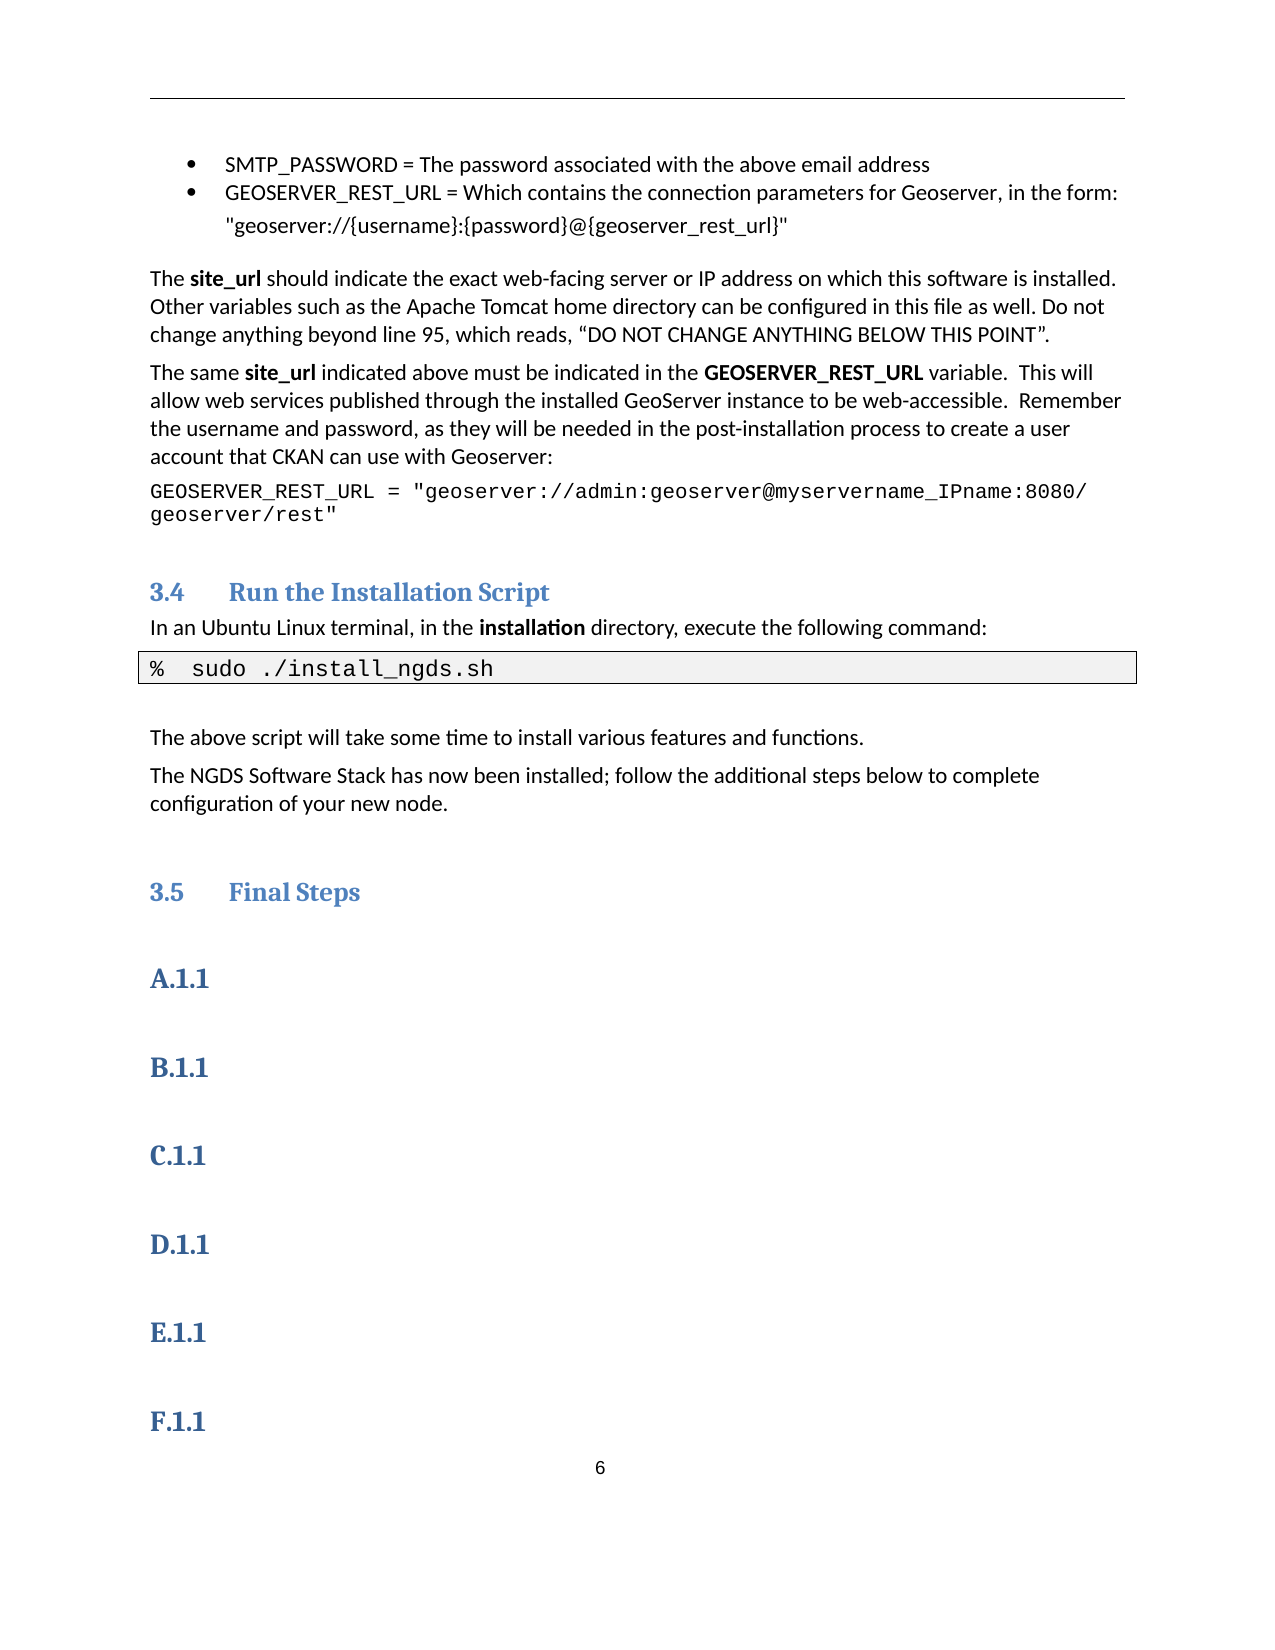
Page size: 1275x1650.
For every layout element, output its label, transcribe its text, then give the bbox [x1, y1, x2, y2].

text The NGDS Software Stack has now been installed; follow the additional steps below to complete configuration of your new node. [150, 761, 1125, 817]
subtitle Run the Installation Script [150, 577, 1125, 608]
subtitle Final Steps [150, 877, 1125, 908]
text The site_url should indicate the exact web-facing server or IP address on which this software is installed. Other variables such as the Apache Tomcat home directory can be configured in this file as well. Do not change anything beyond line 95, which reads, “DO NOT CHANGE ANYTHING BELOW THIS POINT”. [150, 264, 1125, 348]
text In an Ubuntu Linux terminal, in the installation directory, execute the following command: [150, 613, 1125, 641]
text The same site_url indicated above must be indicated in the GEOSERVER_REST_URL variable. This will allow web services published through the installed GeoServer instance to be web-accessible. Remember the username and password, as they will be needed in the post-installation process to create a user account that CKAN can use with Geoserver: [150, 358, 1125, 470]
table_header % sudo ./install_ngds.sh [139, 652, 1136, 683]
list SMTP_PASSWORD = The password associated with the above email address [187, 151, 1125, 178]
list "geoserver://{username}:{password}@{geoserver_rest_url}" [225, 211, 1125, 239]
list GEOSERVER_REST_URL = Which contains the connection parameters for Geoserver, in the form: [187, 178, 1125, 207]
text GEOSERVER_REST_URL = "geoserver://admin:geoserver@myservername_IPname:8080/ [150, 481, 1125, 504]
text The above script will take some time to install various features and functions. [150, 723, 1125, 751]
text geoserver/rest" [150, 504, 1125, 528]
